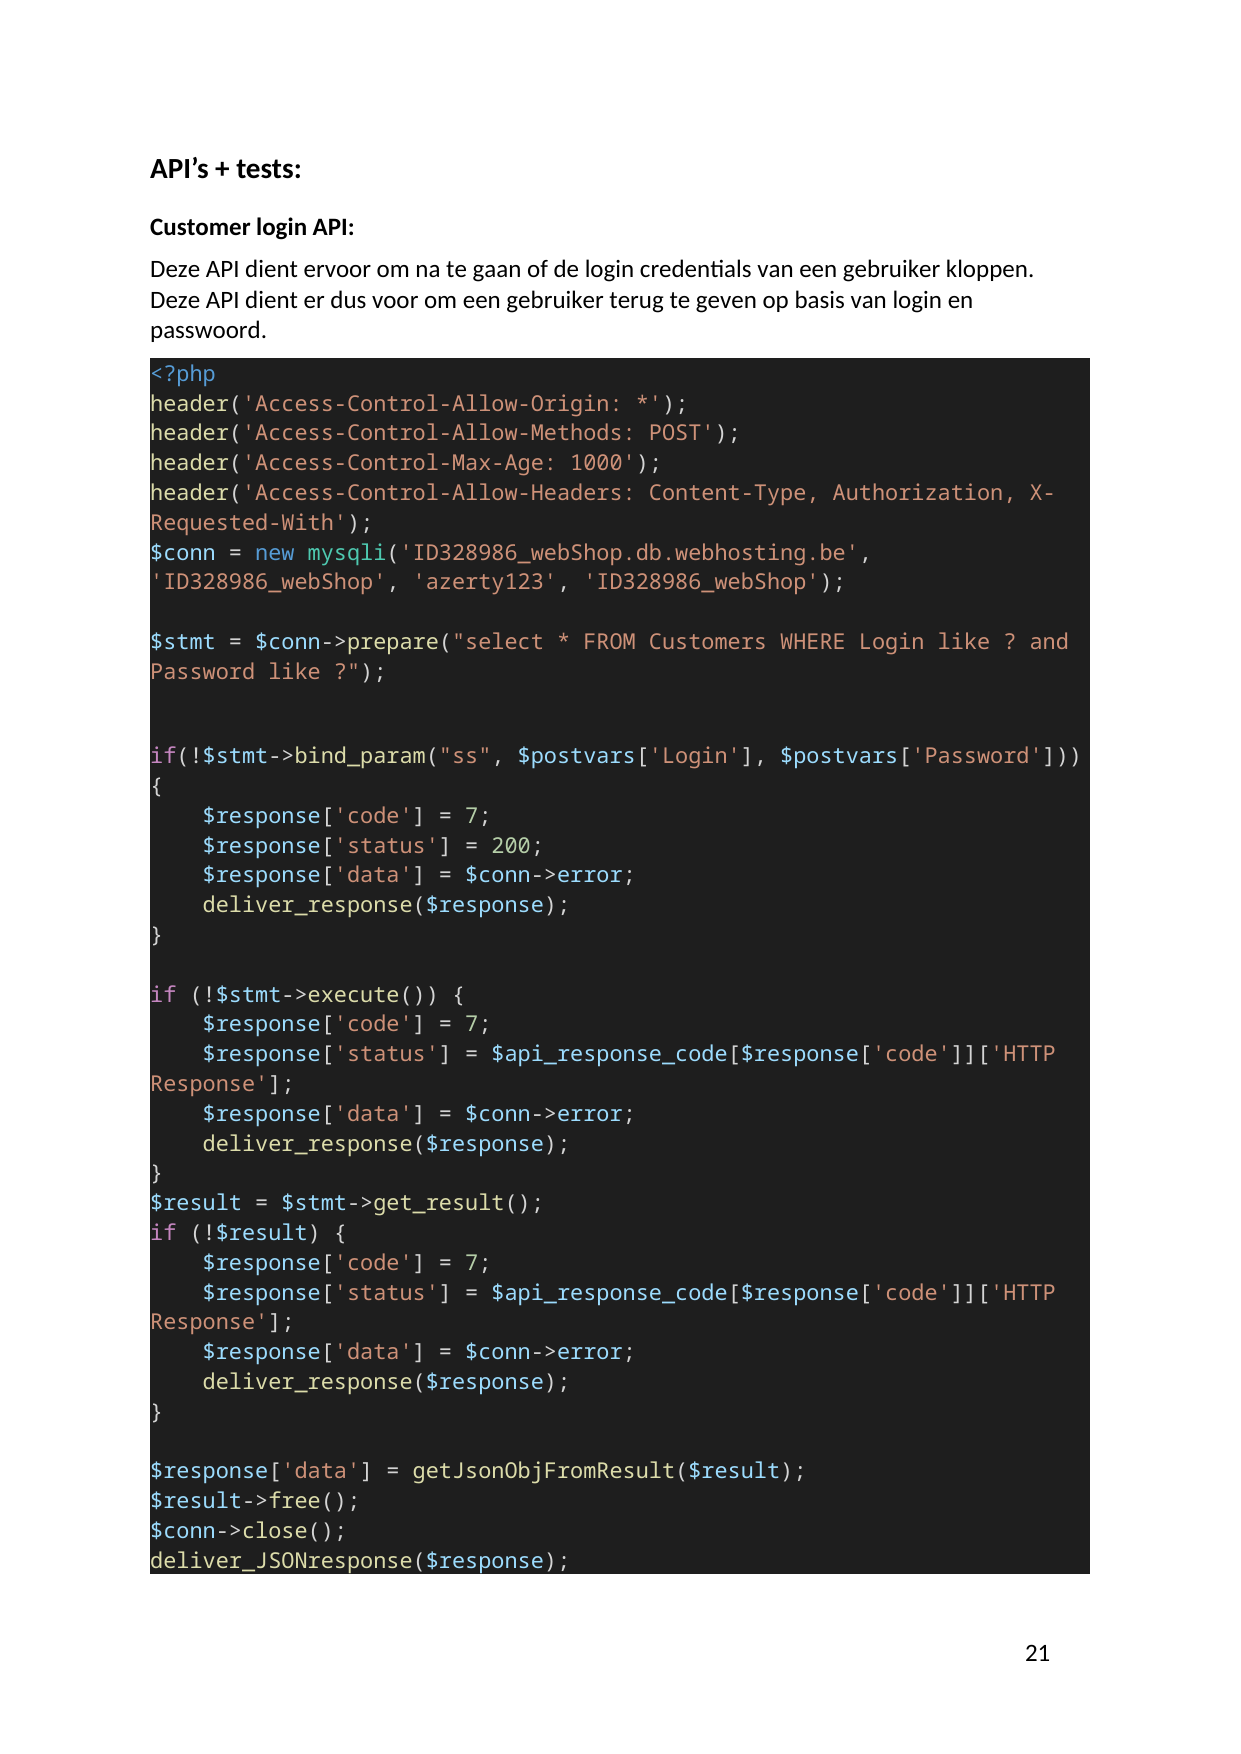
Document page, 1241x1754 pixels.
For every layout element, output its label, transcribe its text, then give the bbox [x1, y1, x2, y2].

text <?php [150, 358, 1090, 387]
text Deze API dient ervoor om na te gaan of de login credentials van een gebruiker kloppen. Deze API dient er dus voor om een gebruiker terug te geven op basis van login en passwoord. [150, 254, 1090, 345]
text $result->free(); [150, 1485, 1090, 1515]
text deliver_response($response); [150, 889, 1090, 919]
text $conn->close(); [150, 1515, 1090, 1544]
text $response['data'] = $conn->error; [150, 1098, 1090, 1127]
text $stmt = $conn->prepare("select * FROM Customers WHERE Login like ? and Password like ?"); [150, 626, 1090, 685]
text } [150, 1396, 1090, 1425]
text $response['code'] = 7; [150, 800, 1090, 829]
text $result = $stmt->get_result(); [150, 1187, 1090, 1217]
text $response['status'] = 200; [150, 829, 1090, 859]
text if(!$stmt->bind_param("ss", $postvars['Login'], $postvars['Password'])){ [150, 740, 1090, 800]
text deliver_response($response); [150, 1127, 1090, 1157]
text deliver_JSONresponse($response); [150, 1544, 1090, 1574]
subtitle API’s + tests: [150, 150, 1090, 186]
text } [150, 919, 1090, 949]
text $response['data'] = $conn->error; [150, 859, 1090, 889]
text if (!$stmt->execute()) { [150, 978, 1090, 1008]
text deliver_response($response); [150, 1366, 1090, 1396]
text $response['data'] = $conn->error; [150, 1336, 1090, 1366]
text if (!$result) { [150, 1217, 1090, 1247]
text $response['status'] = $api_response_code[$response['code']]['HTTP Response']; [150, 1038, 1090, 1098]
text header('Access-Control-Allow-Headers: Content-Type, Authorization, X-Requested-With'); [150, 477, 1090, 536]
text } [150, 1157, 1090, 1187]
text $response['status'] = $api_response_code[$response['code']]['HTTP Response']; [150, 1276, 1090, 1336]
text header('Access-Control-Allow-Origin: *'); [150, 387, 1090, 417]
text header('Access-Control-Max-Age: 1000'); [150, 447, 1090, 477]
text $response['code'] = 7; [150, 1008, 1090, 1038]
text $conn = new mysqli('ID328986_webShop.db.webhosting.be', 'ID328986_webShop', 'azerty123', 'ID328986_webShop'); [150, 536, 1090, 596]
text $response['code'] = 7; [150, 1247, 1090, 1276]
text header('Access-Control-Allow-Methods: POST'); [150, 417, 1090, 447]
subtitle Customer login API: [150, 211, 1090, 241]
text $response['data'] = getJsonObjFromResult($result); [150, 1455, 1090, 1485]
